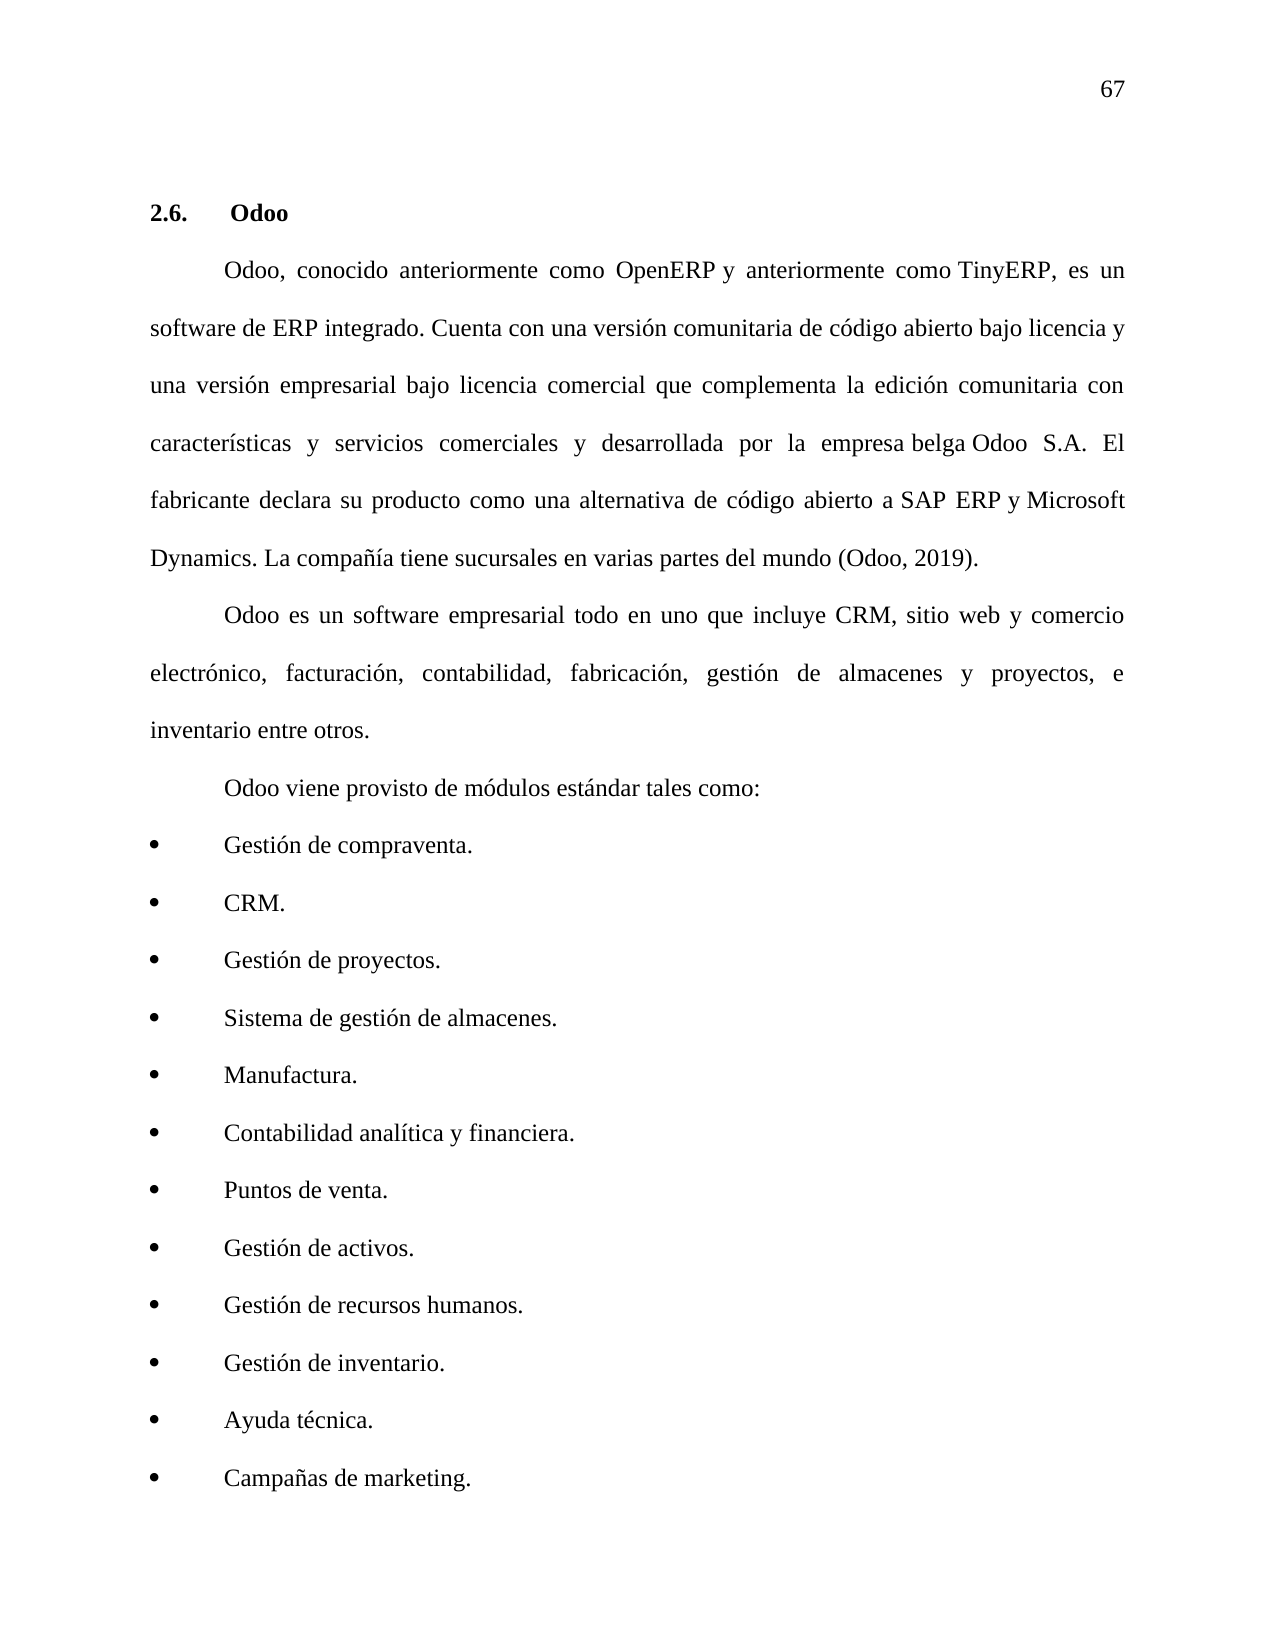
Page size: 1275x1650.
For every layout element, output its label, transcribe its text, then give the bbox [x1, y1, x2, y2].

list Puntos de venta. [150, 1176, 1125, 1204]
list Gestión de recursos humanos. [150, 1291, 1125, 1319]
list Campañas de marketing. [150, 1463, 1125, 1492]
list Manufactura. [150, 1061, 1125, 1089]
list Ayuda técnica. [150, 1406, 1125, 1434]
list CRM. [150, 888, 1125, 917]
list Gestión de proyectos. [150, 946, 1125, 974]
text Odoo es un software empresarial todo en uno que incluye CRM, sitio web y comercio electrónico, facturación, contabilidad, fabricación, gestión de almacenes y proyectos, e inventario entre otros. [150, 601, 1125, 744]
text Odoo, conocido anteriormente como OpenERP y anteriormente como TinyERP, es un software de ERP integrado. Cuenta con una versión comunitaria de código abierto bajo licencia y una versión empresarial bajo licencia comercial que complementa la edición comunitaria con características y servicios comerciales y desarrollada por la empresa belga Odoo S.A. El fabricante declara su producto como una alternativa de código abierto a SAP ERP y Microsoft Dynamics. La compañía tiene sucursales en varias partes del mundo. [150, 256, 1125, 572]
list Gestión de compraventa. [150, 831, 1125, 859]
subtitle Odoo [150, 198, 1125, 227]
list Contabilidad analítica y financiera. [150, 1118, 1125, 1147]
text Odoo viene provisto de módulos estándar tales como: [150, 773, 1125, 802]
list Gestión de inventario. [150, 1348, 1125, 1377]
list Sistema de gestión de almacenes. [150, 1003, 1125, 1032]
list Gestión de activos. [150, 1233, 1125, 1262]
